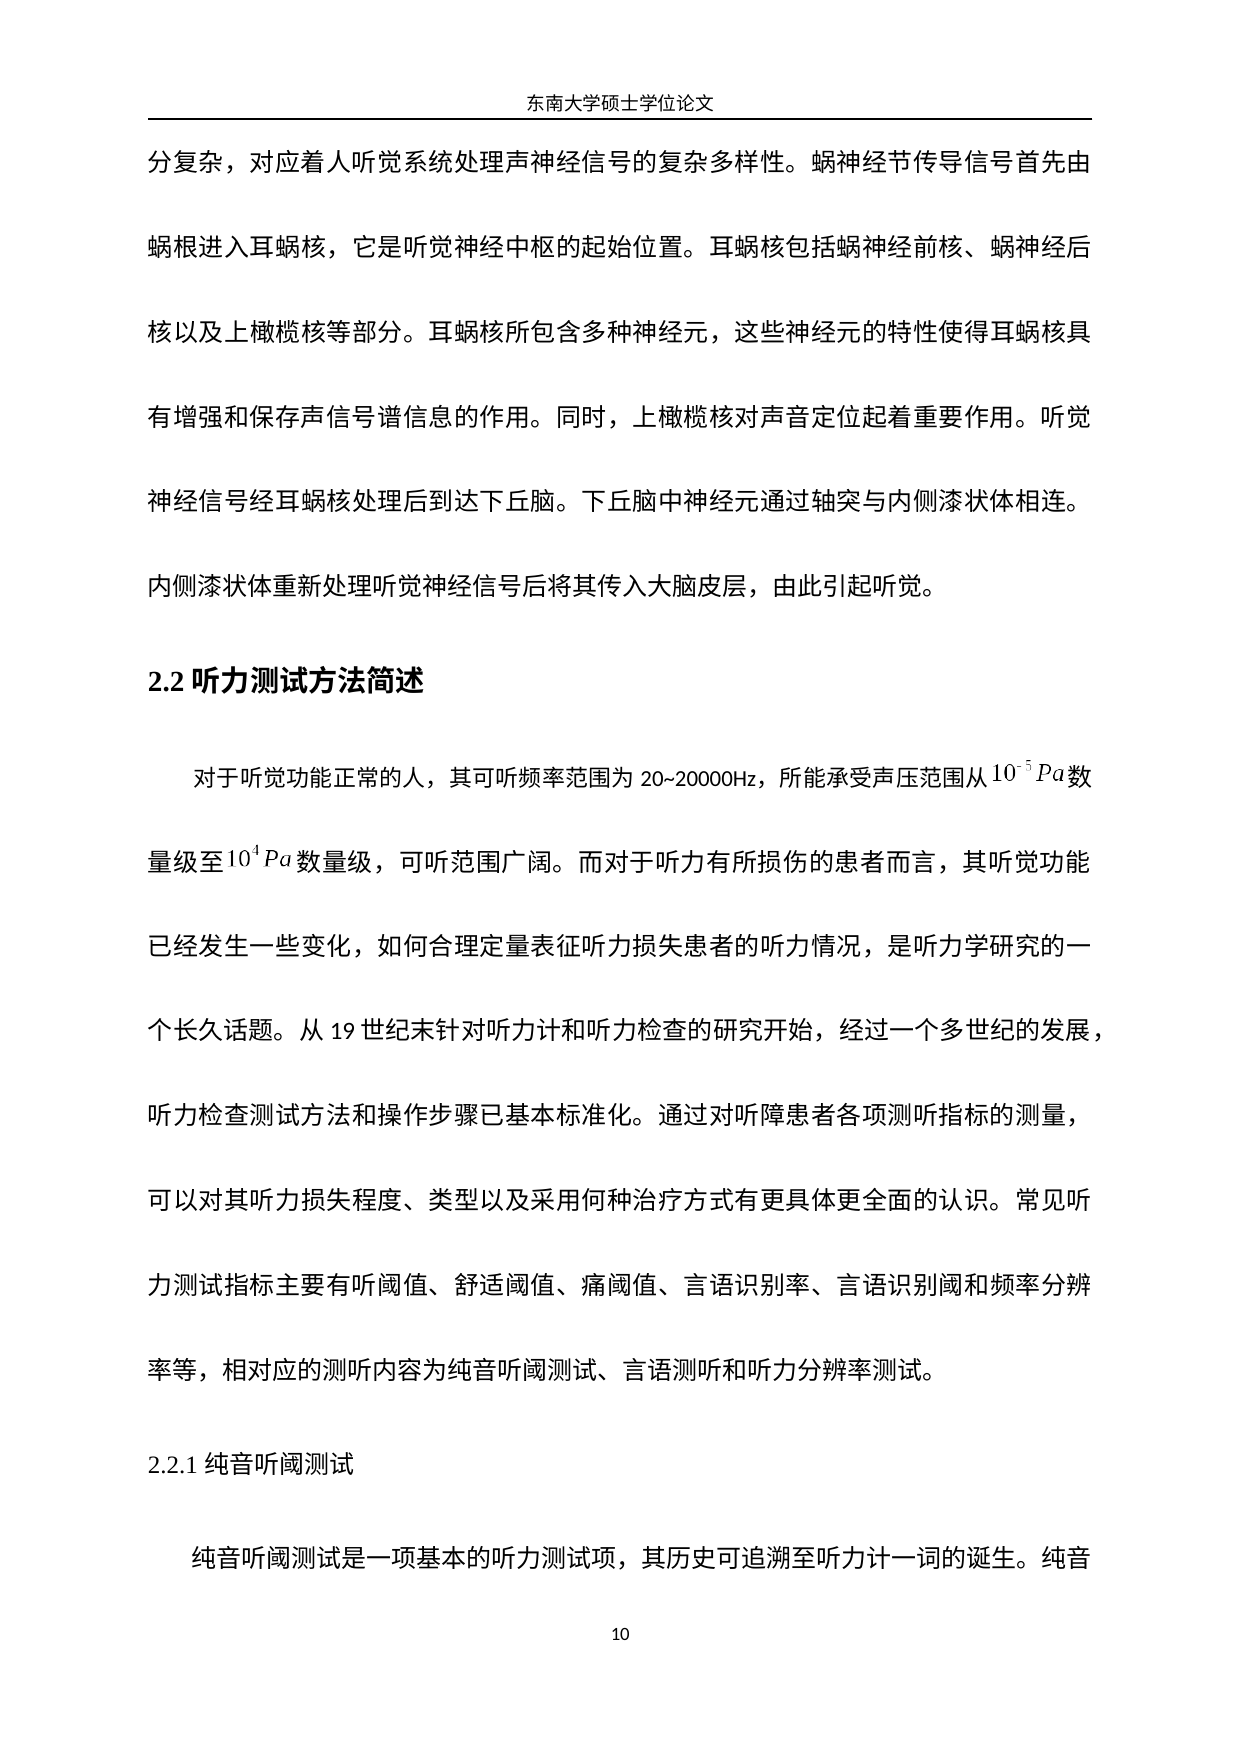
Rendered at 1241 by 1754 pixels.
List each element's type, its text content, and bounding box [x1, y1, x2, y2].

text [148, 126, 1092, 619]
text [148, 1522, 1092, 1590]
list 听力测试方法简述 [148, 645, 1092, 713]
text 对于听觉功能正常的人，其可听频率范围为20~20000Hz，所能承受声压范围从数量级至数量级，可听范围广阔。而对于听力有所损伤的患者而言，其听觉功能已经发生一些变化，如何合理定量表征听力损失患者的听力情况，是听力学研究的一个长久话题。从19世纪末针对听力计和听力检查的研究开始，经过一个多世纪的发展，听力检查测试方法和操作步骤已基本标准化。通过对听障患者各项测听指标的测量，可以对其听力损失程度、类型以及采用何种治疗方式有更具体更全面的认识。常见听力测试指标主要有听阈值、舒适阈值、痛阈值、言语识别率、言语识别阈和频率分辨率等，相对应的测听内容为纯音听阈测试、言语测听和听力分辨率测试。 [148, 740, 1092, 1402]
list 纯音听阈测试 [148, 1428, 1092, 1496]
